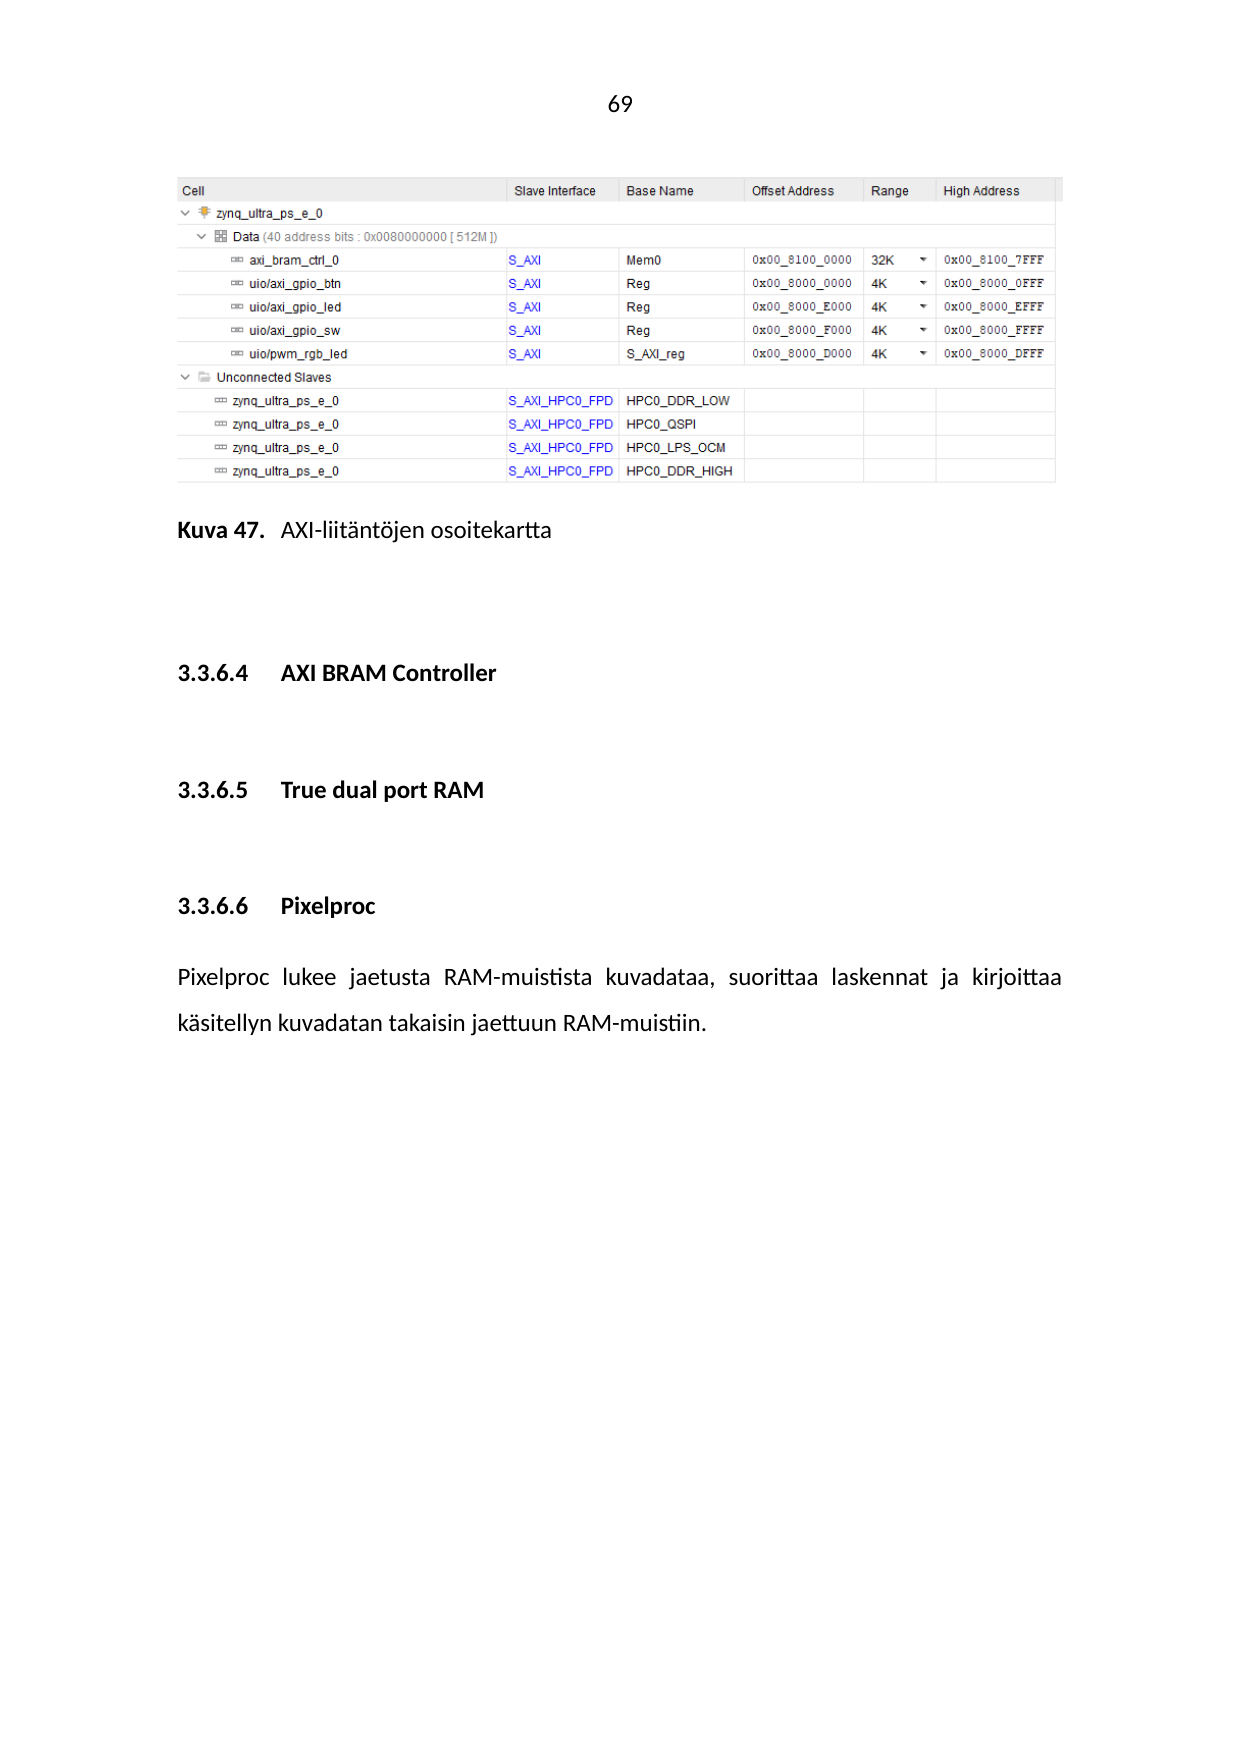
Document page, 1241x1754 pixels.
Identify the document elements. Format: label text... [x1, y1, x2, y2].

subtitle Pixelproc [177, 890, 1063, 921]
text Kuva 47. AXI-liitäntöjen osoitekartta [177, 514, 1063, 545]
subtitle True dual port RAM [177, 774, 1063, 804]
picture [177, 177, 1063, 502]
subtitle AXI BRAM Controller [177, 657, 1063, 688]
text Pixelproc lukee jaetusta RAM-muistista kuvadataa, suorittaa laskennat ja kirjoittaa käsitellyn kuvadatan takaisin jaettuun RAM-muistiin. [177, 961, 1063, 1037]
